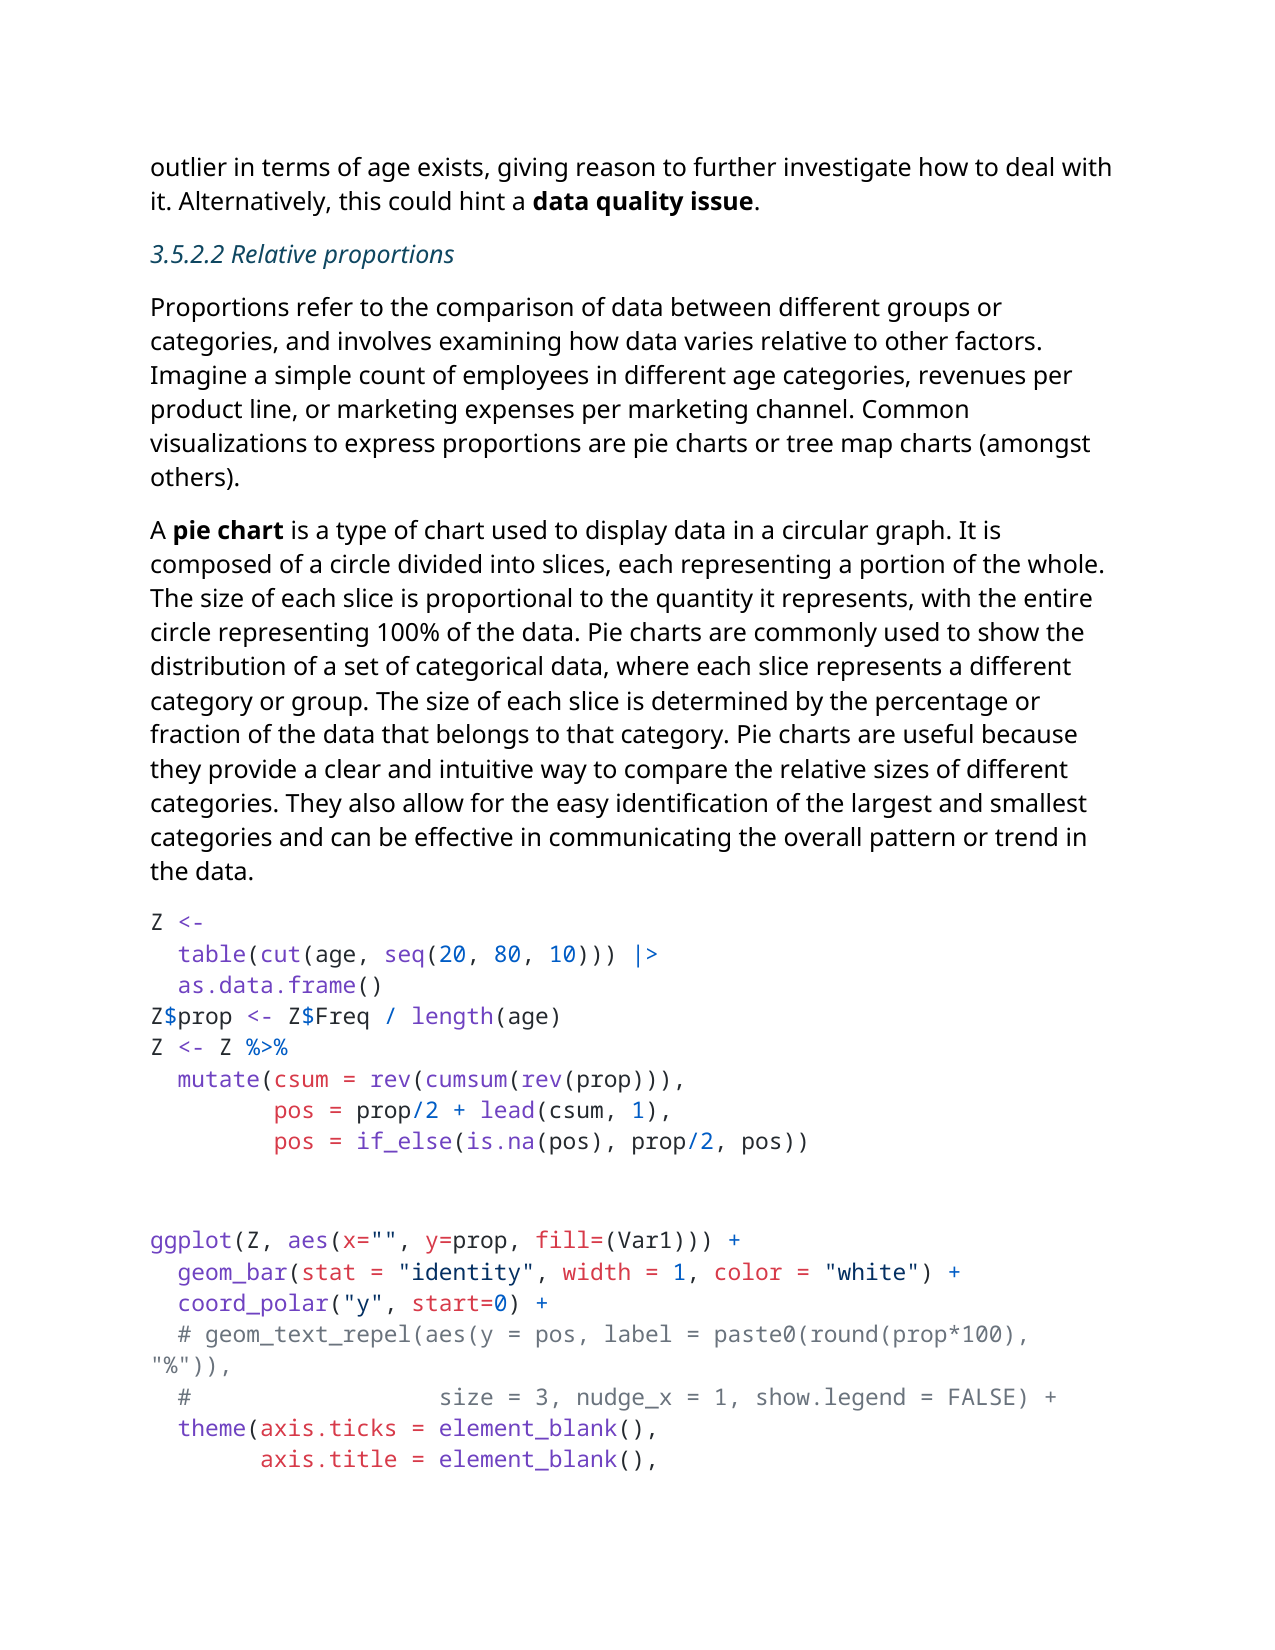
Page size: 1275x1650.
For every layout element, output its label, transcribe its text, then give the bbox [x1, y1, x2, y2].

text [150, 150, 1125, 218]
text Proportions refer to the comparison of data between different groups or categories, and involves examining how data varies relative to other factors. Imagine a simple count of employees in different age categories, revenues per product line, or marketing expenses per marketing channel. Common visualizations to express proportions are pie charts or tree map charts (amongst others). [150, 290, 1125, 494]
text A pie chart is a type of chart used to display data in a circular graph. It is composed of a circle divided into slices, each representing a portion of the whole. The size of each slice is proportional to the quantity it represents, with the entire circle representing 100% of the data. Pie charts are commonly used to show the distribution of a set of categorical data, where each slice represents a different category or group. The size of each slice is determined by the percentage or fraction of the data that belongs to that category. Pie charts are useful because they provide a clear and intuitive way to compare the relative sizes of different categories. They also allow for the easy identification of the largest and smallest categories and can be effective in communicating the overall pattern or trend in the data. [150, 513, 1125, 887]
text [150, 906, 1125, 1474]
subtitle 3.5.2.2 Relative proportions [150, 237, 1125, 271]
